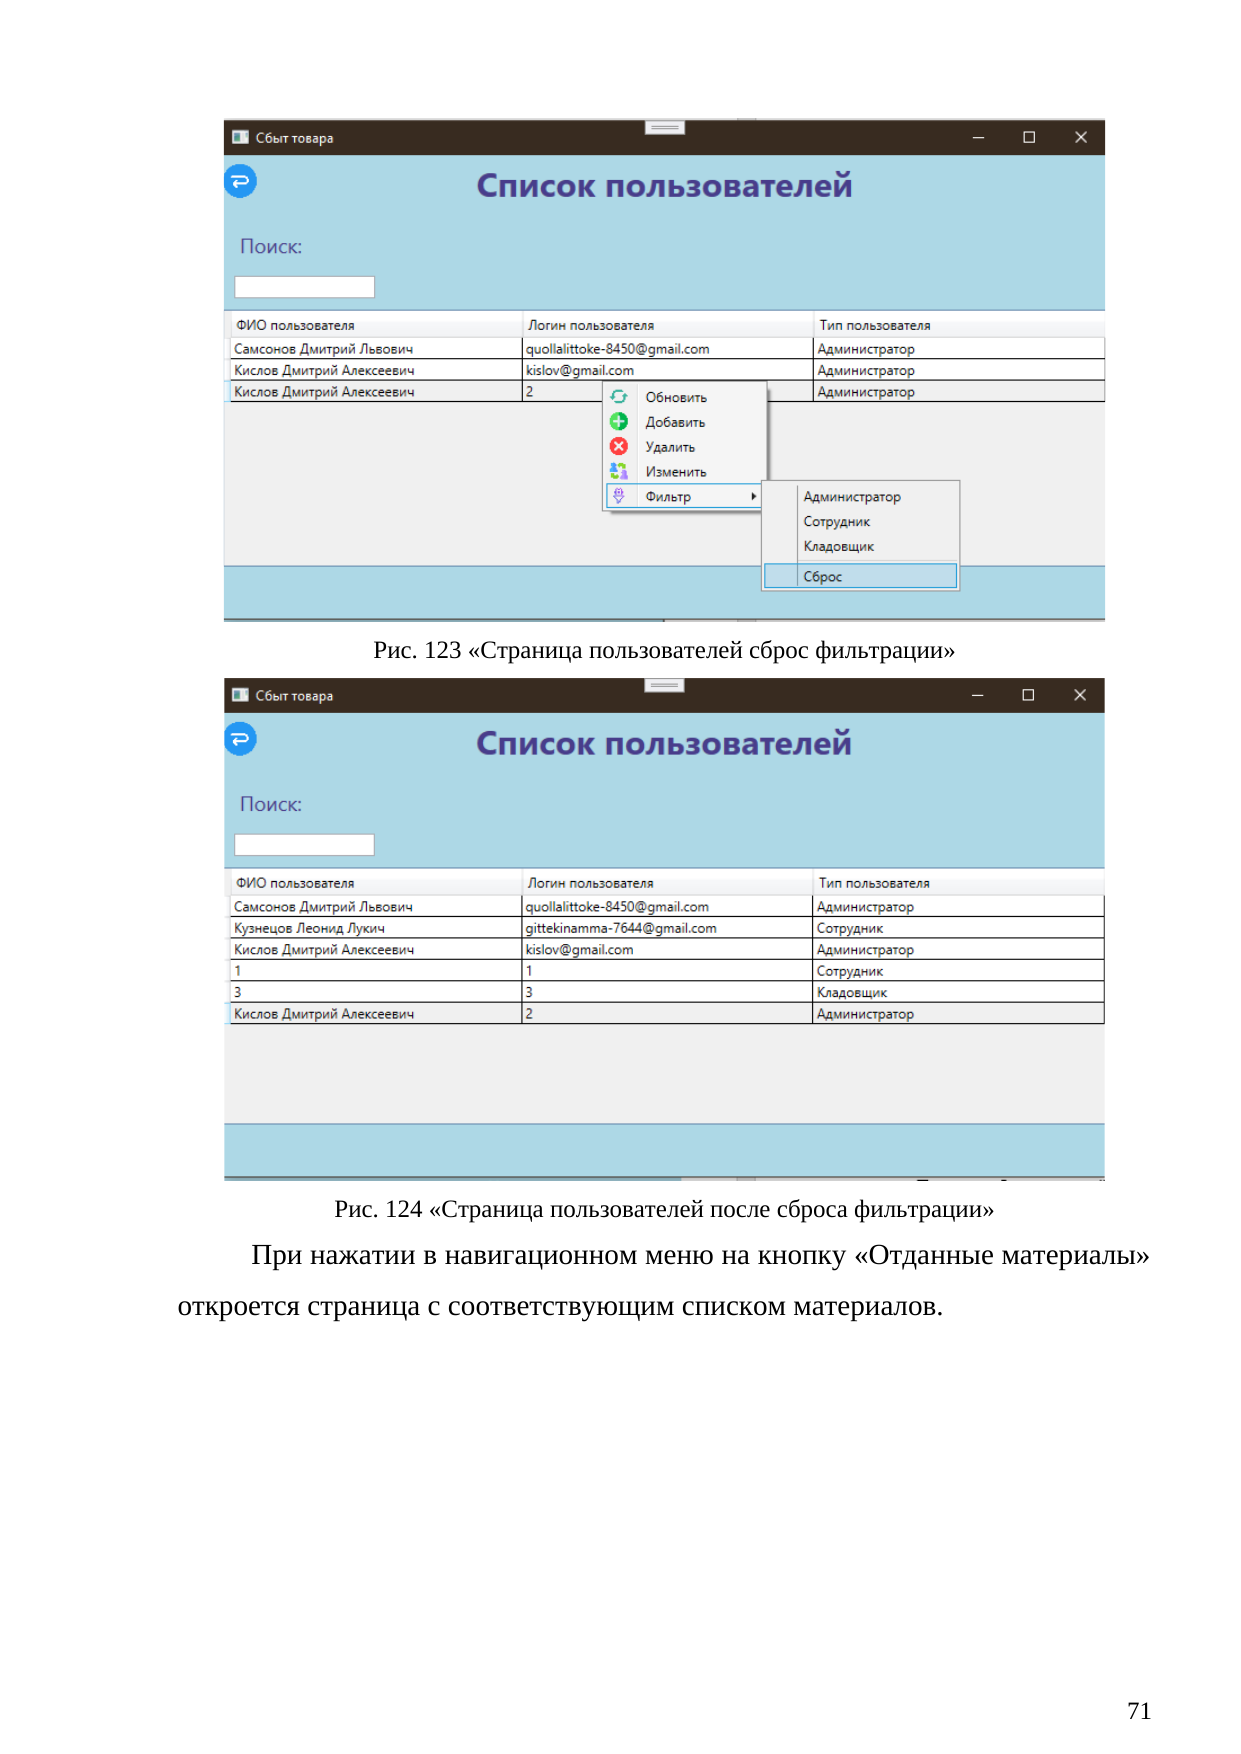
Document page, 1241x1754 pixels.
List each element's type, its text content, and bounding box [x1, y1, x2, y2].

text Рис. 123 «Страница пользователей сброс фильтрации» [177, 635, 1152, 664]
text Рис. 124 «Страница пользователей после сброса фильтрации» [177, 1194, 1152, 1223]
picture [223, 118, 1105, 622]
picture [224, 678, 1105, 1181]
text При нажатии в навигационном меню на кнопку «Отданные материалы» откроется страница с соответствующим списком материалов. [177, 1237, 1152, 1321]
